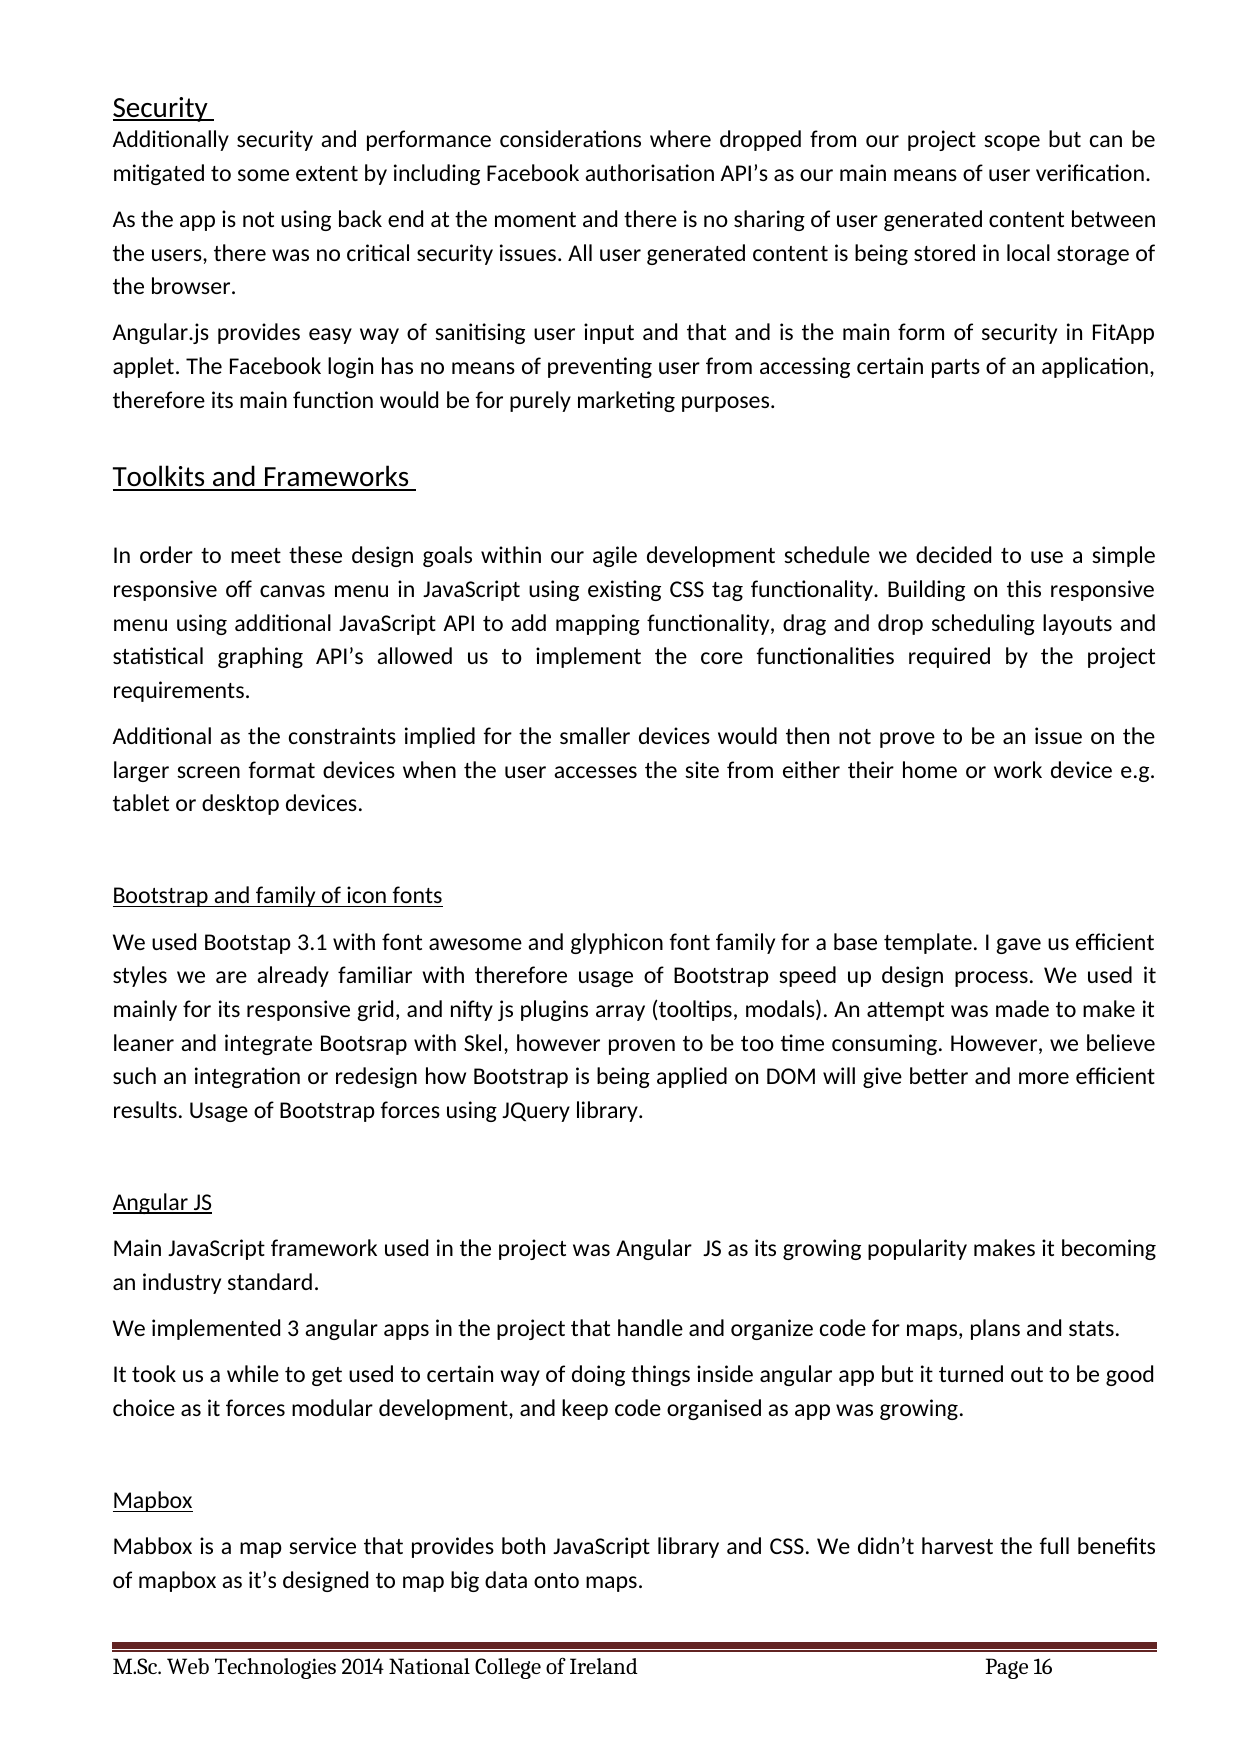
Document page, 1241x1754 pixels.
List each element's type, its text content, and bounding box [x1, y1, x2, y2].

text Toolkits and Frameworks [112, 458, 1157, 494]
text Additionally security and performance considerations where dropped from our project scope but can be mitigated to some extent by including Facebook authorisation API’s as our main means of user verification. [112, 124, 1157, 187]
text Security [112, 89, 1157, 124]
text Angular JS [112, 1187, 1157, 1217]
text As the app is not using back end at the moment and there is no sharing of user generated content between the users, there was no critical security issues. All user generated content is being stored in local storage of the browser. [112, 204, 1157, 301]
text We used Bootstap 3.1 with font awesome and glyphicon font family for a base template. I gave us efficient styles we are already familiar with therefore usage of Bootstrap speed up design process. We used it mainly for its responsive grid, and nifty js plugins array (tooltips, modals). An attempt was made to make it leaner and integrate Bootsrap with Skel, however proven to be too time consuming. However, we believe such an integration or redesign how Bootstrap is being applied on DOM will give better and more efficient results. Usage of Bootstrap forces using JQuery library. [112, 927, 1157, 1124]
text In order to meet these design goals within our agile development schedule we decided to use a simple responsive off canvas menu in JavaScript using existing CSS tag functionality. Building on this responsive menu using additional JavaScript API to add mapping functionality, drag and drop scheduling layouts and statistical graphing API’s allowed us to implement the core functionalities required by the project requirements. [112, 540, 1157, 704]
text Mabbox is a map service that provides both JavaScript library and CSS. We didn’t harvest the full benefits of mapbox as it’s designed to map big data onto maps. [112, 1531, 1157, 1594]
text Mapbox [112, 1485, 1157, 1514]
text Angular.js provides easy way of sanitising user input and that and is the main form of security in FitApp applet. The Facebook login has no means of preventing user from accessing certain parts of an application, therefore its main function would be for purely marketing purposes. [112, 317, 1157, 414]
text Bootstrap and family of icon fonts [112, 881, 1157, 910]
text We implemented 3 angular apps in the project that handle and organize code for maps, plans and stats. [112, 1313, 1157, 1342]
text Main JavaScript framework used in the project was Angular JS as its growing popularity makes it becoming an industry standard. [112, 1233, 1157, 1296]
text Additional as the constraints implied for the smaller devices would then not prove to be an issue on the larger screen format devices when the user accesses the site from either their home or work device e.g. tablet or desktop devices. [112, 721, 1157, 818]
text It took us a while to get used to certain way of doing things inside angular app but it turned out to be good choice as it forces modular development, and keep code organised as app was growing. [112, 1359, 1157, 1422]
